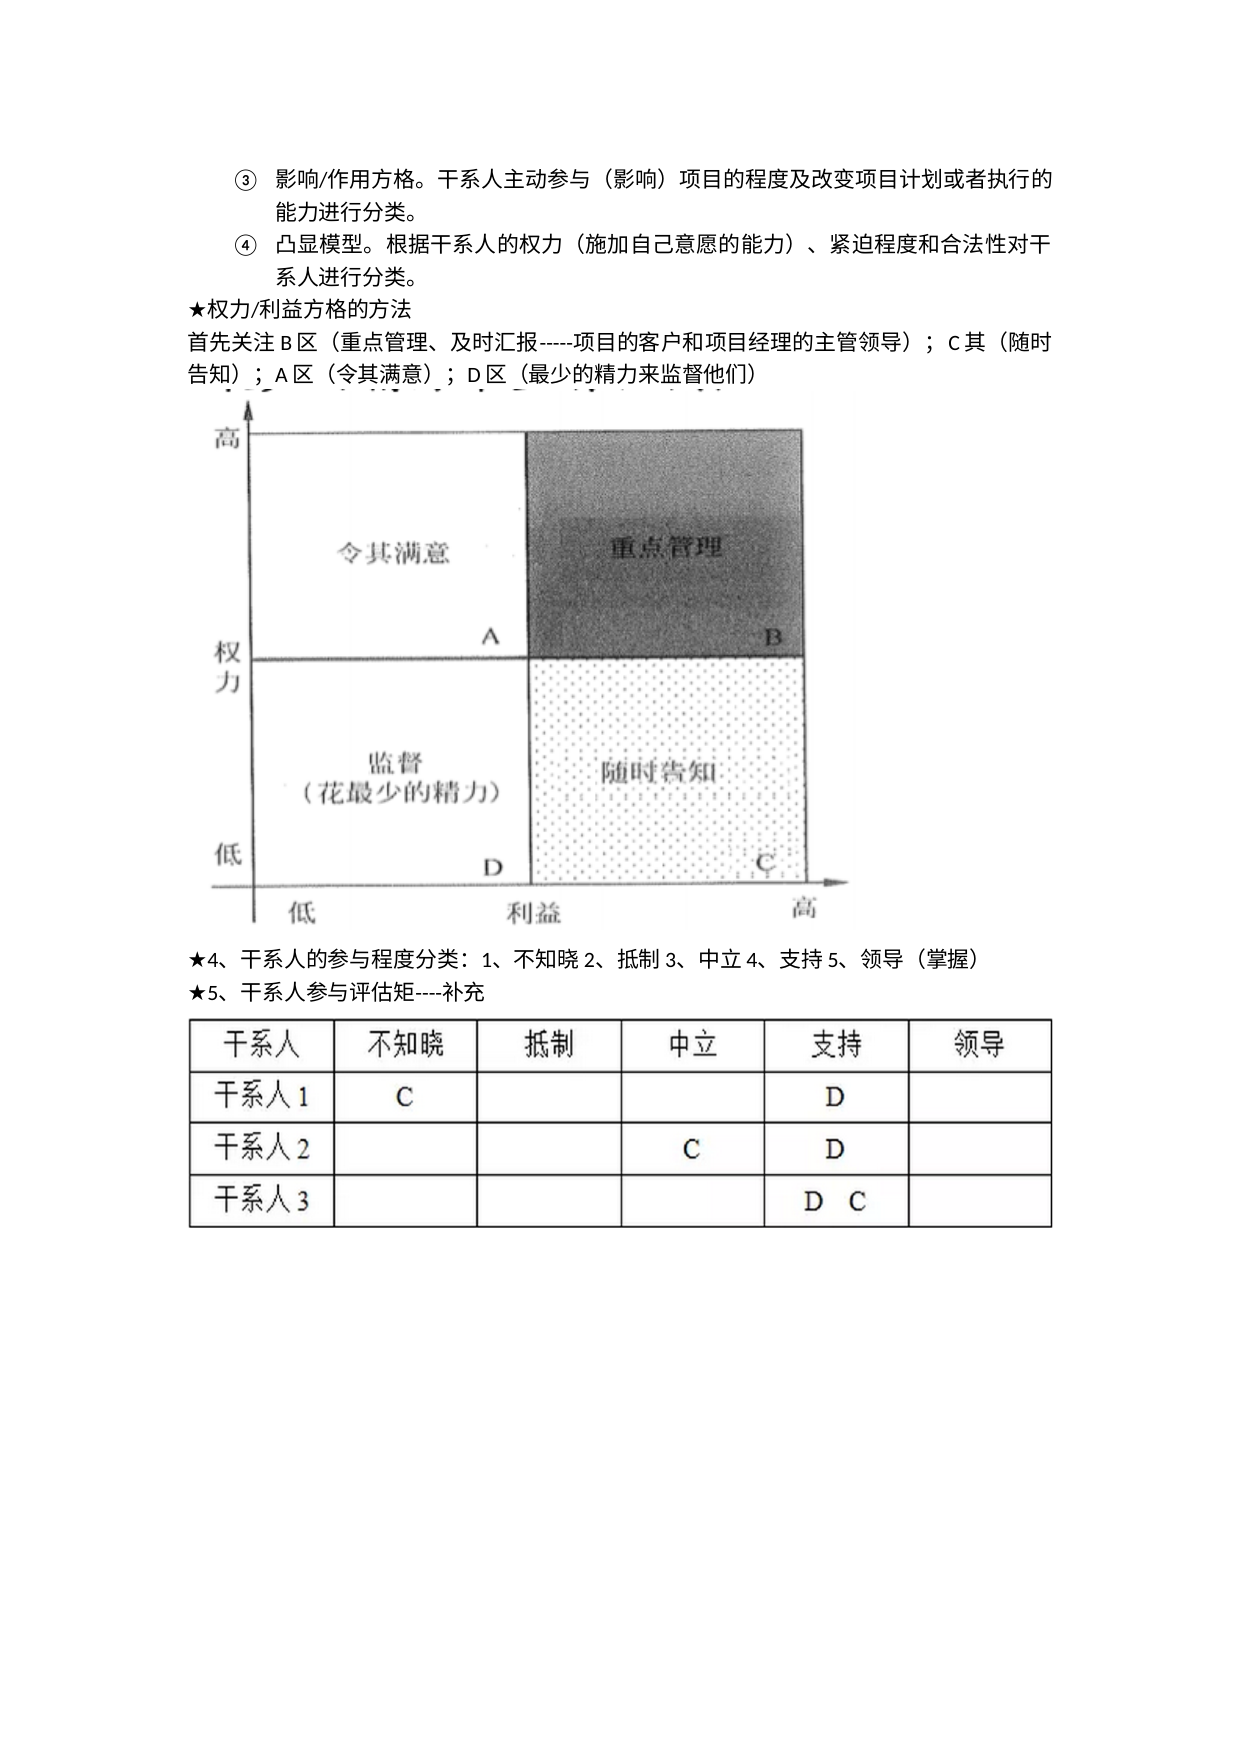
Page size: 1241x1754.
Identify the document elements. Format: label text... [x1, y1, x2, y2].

picture [187, 389, 857, 937]
text ★权力/利益方格的方法 [187, 292, 1053, 324]
text 首先关注B区（重点管理、及时汇报-----项目的客户和项目经理的主管领导）；C其（随时告知）；A区（令其满意）；D区（最少的精力来监督他们） [187, 324, 1053, 389]
list 影响/作用方格。干系人主动参与（影响）项目的程度及改变项目计划或者执行的能力进行分类。 [231, 162, 1053, 227]
list 凸显模型。根据干系人的权力（施加自己意愿的能力）、紧迫程度和合法性对干系人进行分类。 [231, 227, 1053, 292]
picture [187, 1013, 1053, 1228]
text ★4、干系人的参与程度分类：1、不知晓2、抵制3、中立4、支持5、领导（掌握） [187, 942, 1053, 974]
text ★5、干系人参与评估矩----补充 [187, 974, 1053, 1007]
